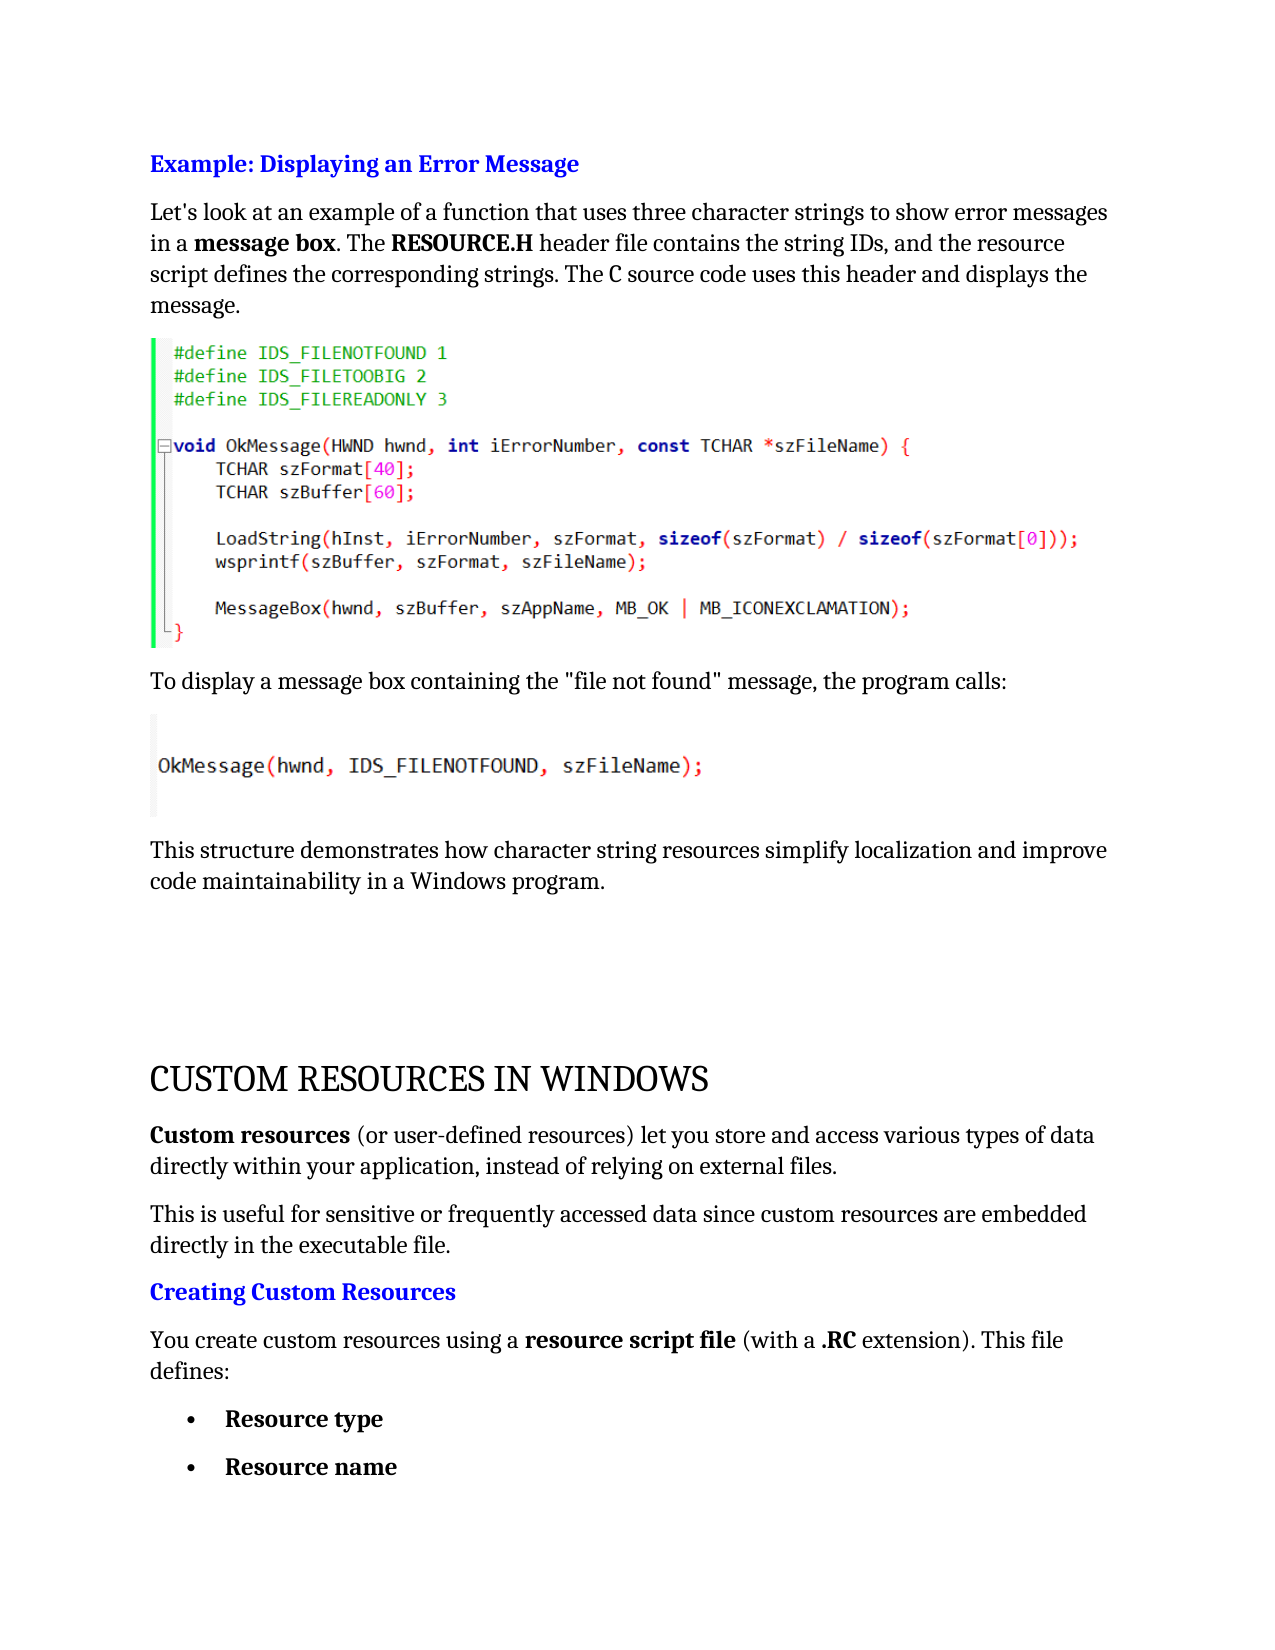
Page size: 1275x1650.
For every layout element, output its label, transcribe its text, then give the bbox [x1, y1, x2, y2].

text Let's look at an example of a function that uses three character strings to show error messages in a message box. The RESOURCE.H header file contains the string IDs, and the resource script defines the corresponding strings. The C source code uses this header and displays the message. [150, 198, 1125, 319]
text You create custom resources using a resource script file (with a .RC extension). This file defines: [150, 1326, 1125, 1386]
text To display a message box containing the "file not found" message, the program calls: [150, 667, 1125, 696]
picture [150, 714, 720, 817]
text This structure demonstrates how character string resources simplify localization and improve code maintainability in a Windows program. [150, 836, 1125, 896]
text Custom resources (or user-defined resources) let you store and access various types of data directly within your application, instead of relying on external files. [150, 1121, 1125, 1181]
picture [150, 338, 1088, 648]
list Resource type [187, 1405, 1125, 1433]
text Example: Displaying an Error Message [150, 150, 1125, 179]
text Creating Custom Resources [150, 1278, 1125, 1307]
list Resource name [187, 1452, 1125, 1481]
text CUSTOM RESOURCES IN WINDOWS [150, 1058, 1125, 1101]
text This is useful for sensitive or frequently accessed data since custom resources are embedded directly in the executable file. [150, 1199, 1125, 1259]
